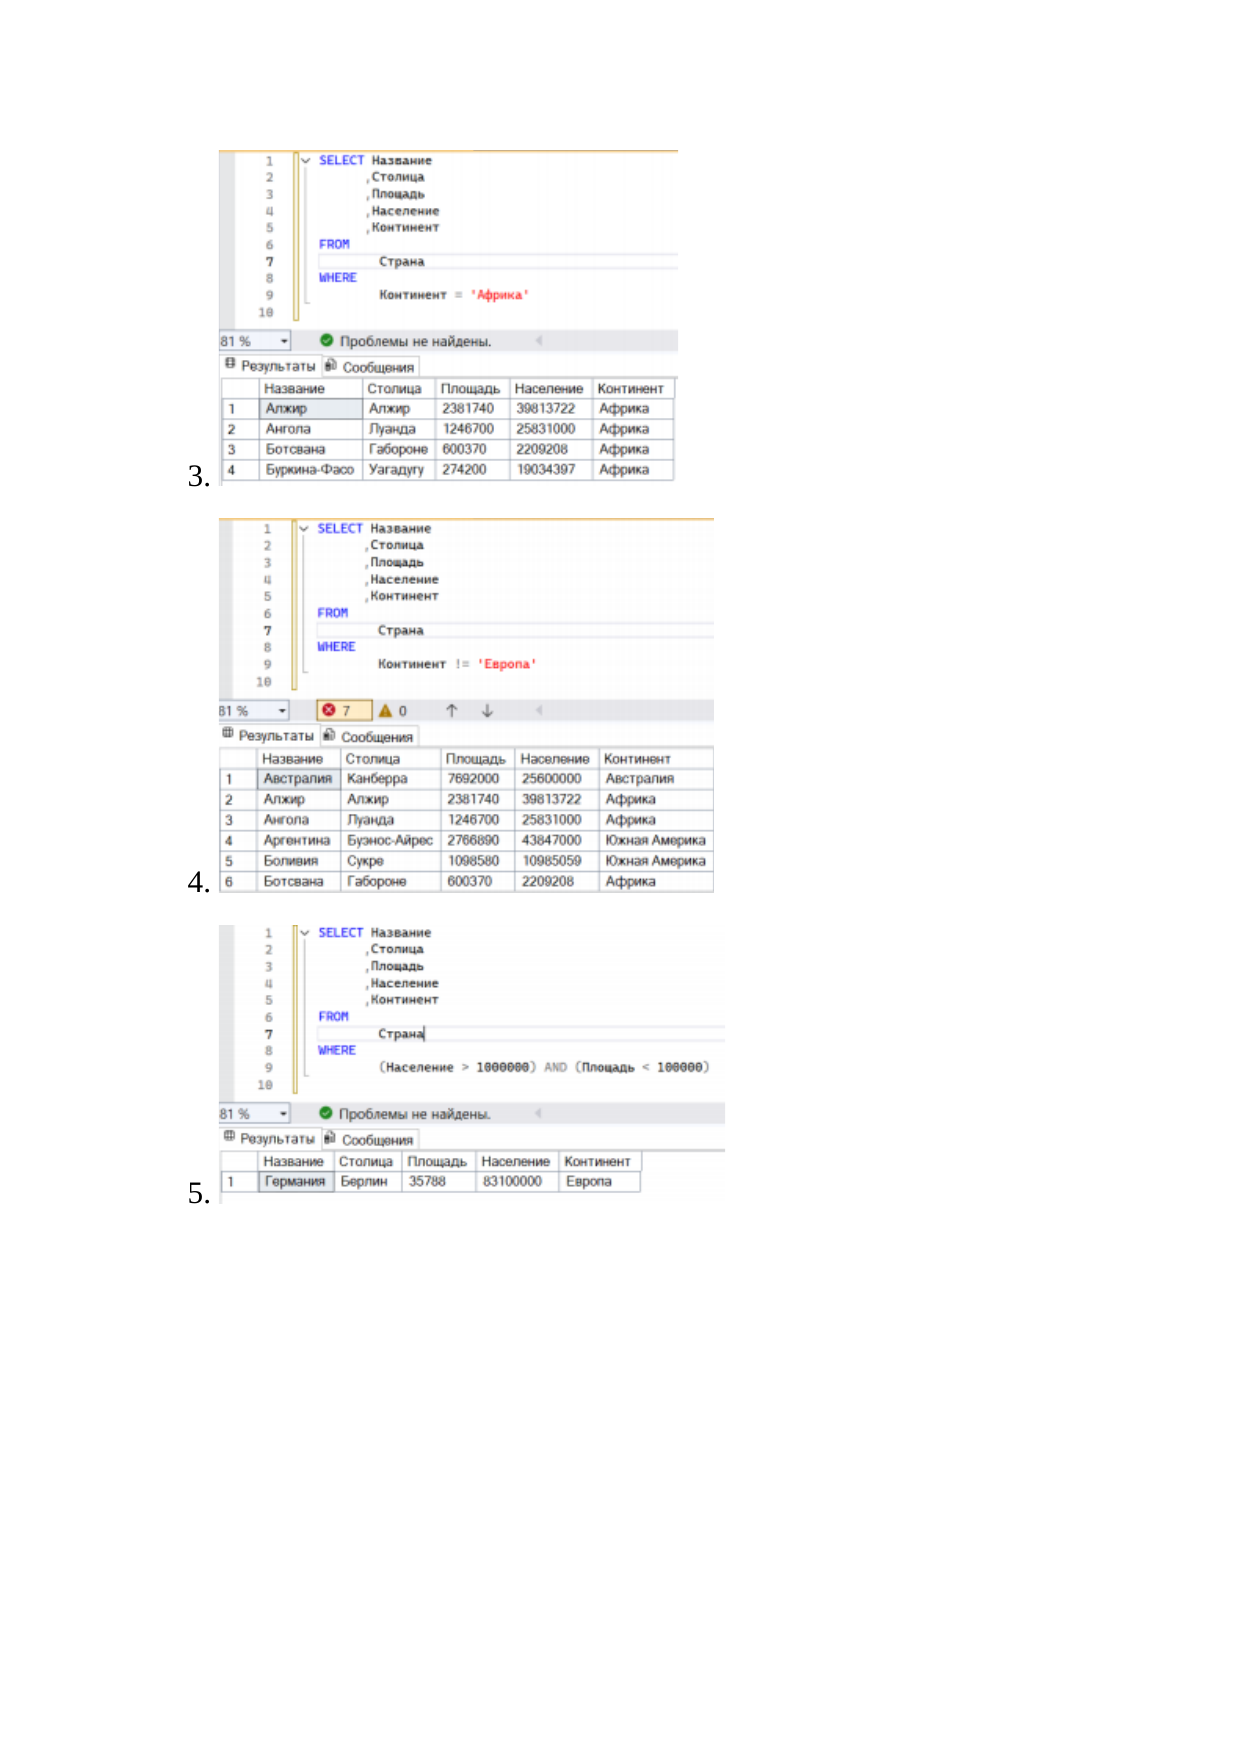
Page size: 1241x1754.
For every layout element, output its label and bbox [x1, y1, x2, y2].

picture [218, 518, 714, 893]
picture [218, 925, 725, 1204]
picture [218, 150, 679, 486]
